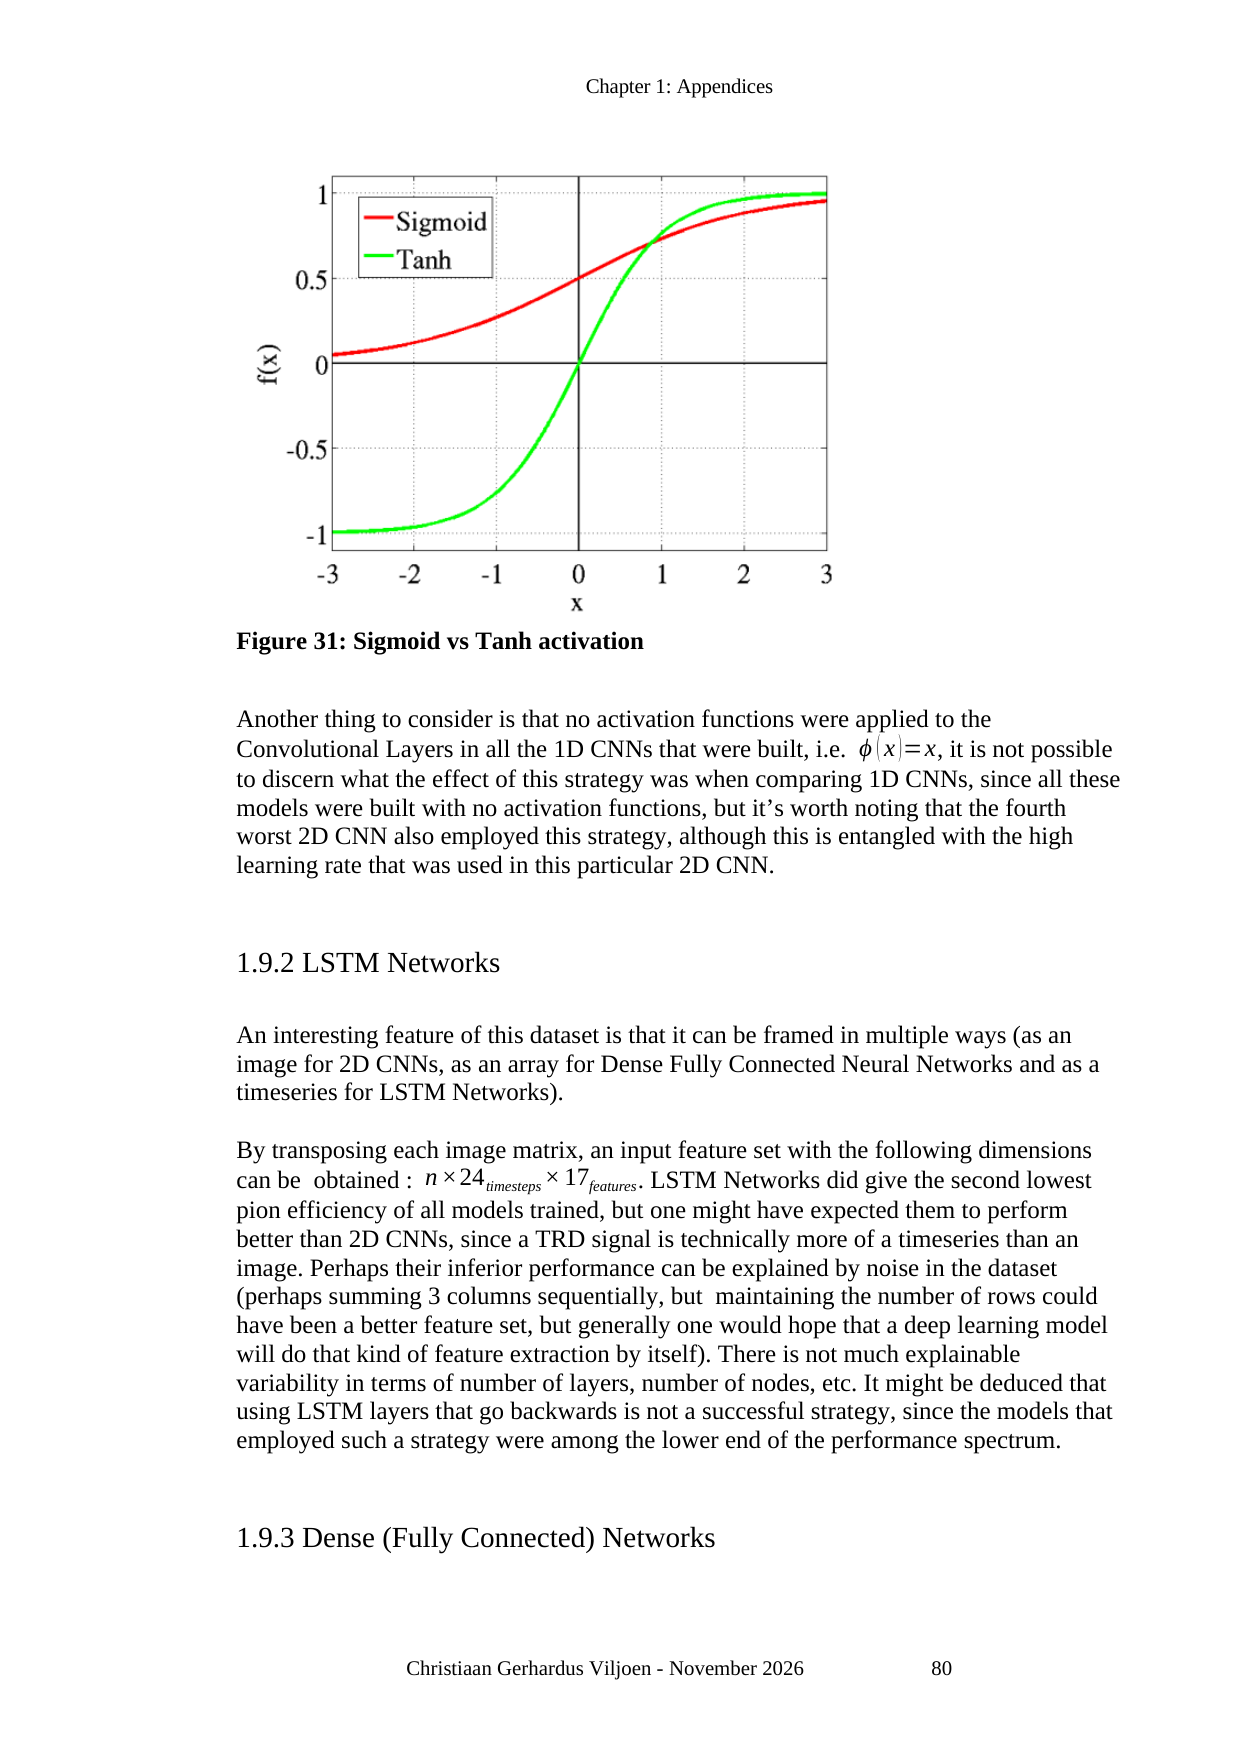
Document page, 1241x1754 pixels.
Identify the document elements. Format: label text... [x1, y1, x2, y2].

text Another thing to consider is that no activation functions were applied to the Convolutional Layers in all the 1D CNNs that were built, i.e. , it is not possible to discern what the effect of this strategy was when comparing 1D CNNs, since all these models were built with no activation functions, but it’s worth noting that the fourth worst 2D CNN also employed this strategy, although this is entangled with the high learning rate that was used in this particular 2D CNN. [236, 704, 1122, 879]
text Figure : Sigmoid vs Tanh activation [236, 626, 1122, 655]
picture [236, 135, 891, 627]
text An interesting feature of this dataset is that it can be framed in multiple ways (as an image for 2D CNNs, as an array for Dense Fully Connected Neural Networks and as a timeseries for LSTM Networks). [236, 1020, 1122, 1106]
subtitle LSTM Networks [236, 945, 1122, 979]
subtitle Dense (Fully Connected) Networks [236, 1520, 1122, 1554]
text By transposing each image matrix, an input feature set with the following dimensions can be obtained : . LSTM Networks did give the second lowest pion efficiency of all models trained, but one might have expected them to perform better than 2D CNNs, since a TRD signal is technically more of a timeseries than an image. Perhaps their inferior performance can be explained by noise in the dataset (perhaps summing 3 columns sequentially, but maintaining the number of rows could have been a better feature set, but generally one would hope that a deep learning model will do that kind of feature extraction by itself). There is not much explainable variability in terms of number of layers, number of nodes, etc. It might be deduced that using LSTM layers that go backwards is not a successful strategy, since the models that employed such a strategy were among the lower end of the performance spectrum. [236, 1135, 1122, 1454]
